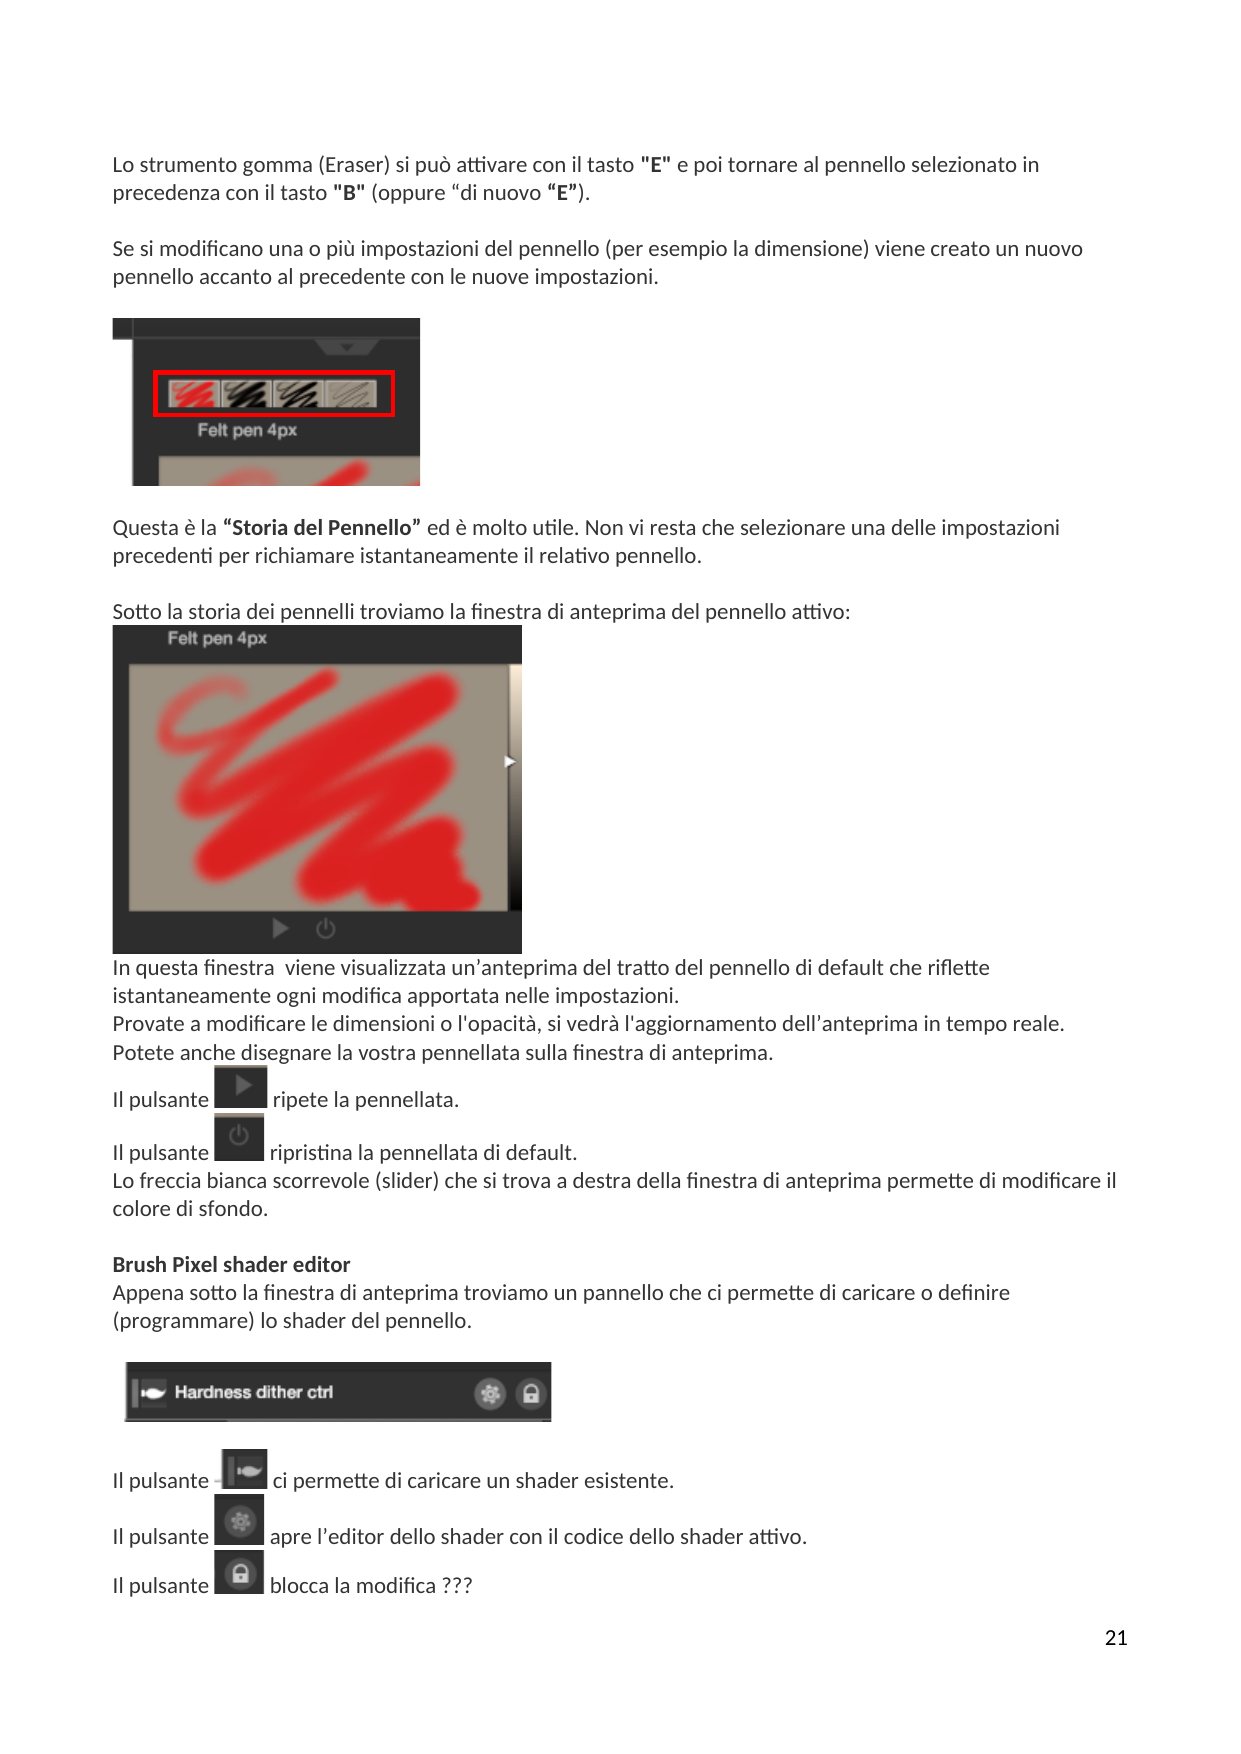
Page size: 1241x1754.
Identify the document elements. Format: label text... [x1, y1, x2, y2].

text Lo strumento gomma (Eraser) si può attivare con il tasto "E" e poi tornare al pennello selezionato in precedenza con il tasto "B" (oppure “di nuovo “E”). Se si modificano una o più impostazioni del pennello (per esempio la dimensione) viene creato un nuovo pennello accanto al precedente con le nuove impostazioni. Questa è la “Storia del Pennello” ed è molto utile. Non vi resta che selezionare una delle impostazioni precedenti per richiamare istantaneamente il relativo pennello. [112, 150, 1128, 597]
text Potete anche disegnare la vostra pennellata sulla finestra di anteprima. [112, 1038, 1128, 1066]
picture [214, 1494, 265, 1545]
text Brush Pixel shader editor [112, 1250, 1128, 1278]
text Il pulsante blocca la modifica ??? [112, 1550, 1128, 1600]
text Il pulsante ci permette di caricare un shader esistente. [112, 1450, 1128, 1494]
picture [214, 1550, 265, 1594]
picture [214, 1113, 265, 1161]
text Lo freccia bianca scorrevole (slider) che si trova a destra della finestra di anteprima permette di modificare il colore di sfondo. [112, 1166, 1128, 1222]
text Il pulsante ripristina la pennellata di default. [112, 1113, 1128, 1166]
picture [112, 318, 421, 486]
picture [214, 1449, 268, 1489]
text Appena sotto la finestra di anteprima troviamo un pannello che ci permette di caricare o definire (programmare) lo shader del pennello. [112, 1278, 1128, 1334]
text Il pulsante apre l’editor dello shader con il codice dello shader attivo. [112, 1494, 1128, 1550]
picture [214, 1065, 268, 1108]
text Sotto la storia dei pennelli troviamo la finestra di anteprima del pennello attivo: [112, 597, 1128, 625]
picture [112, 1362, 552, 1422]
text Il pulsante ripete la pennellata. [112, 1066, 1128, 1113]
picture [112, 625, 522, 954]
